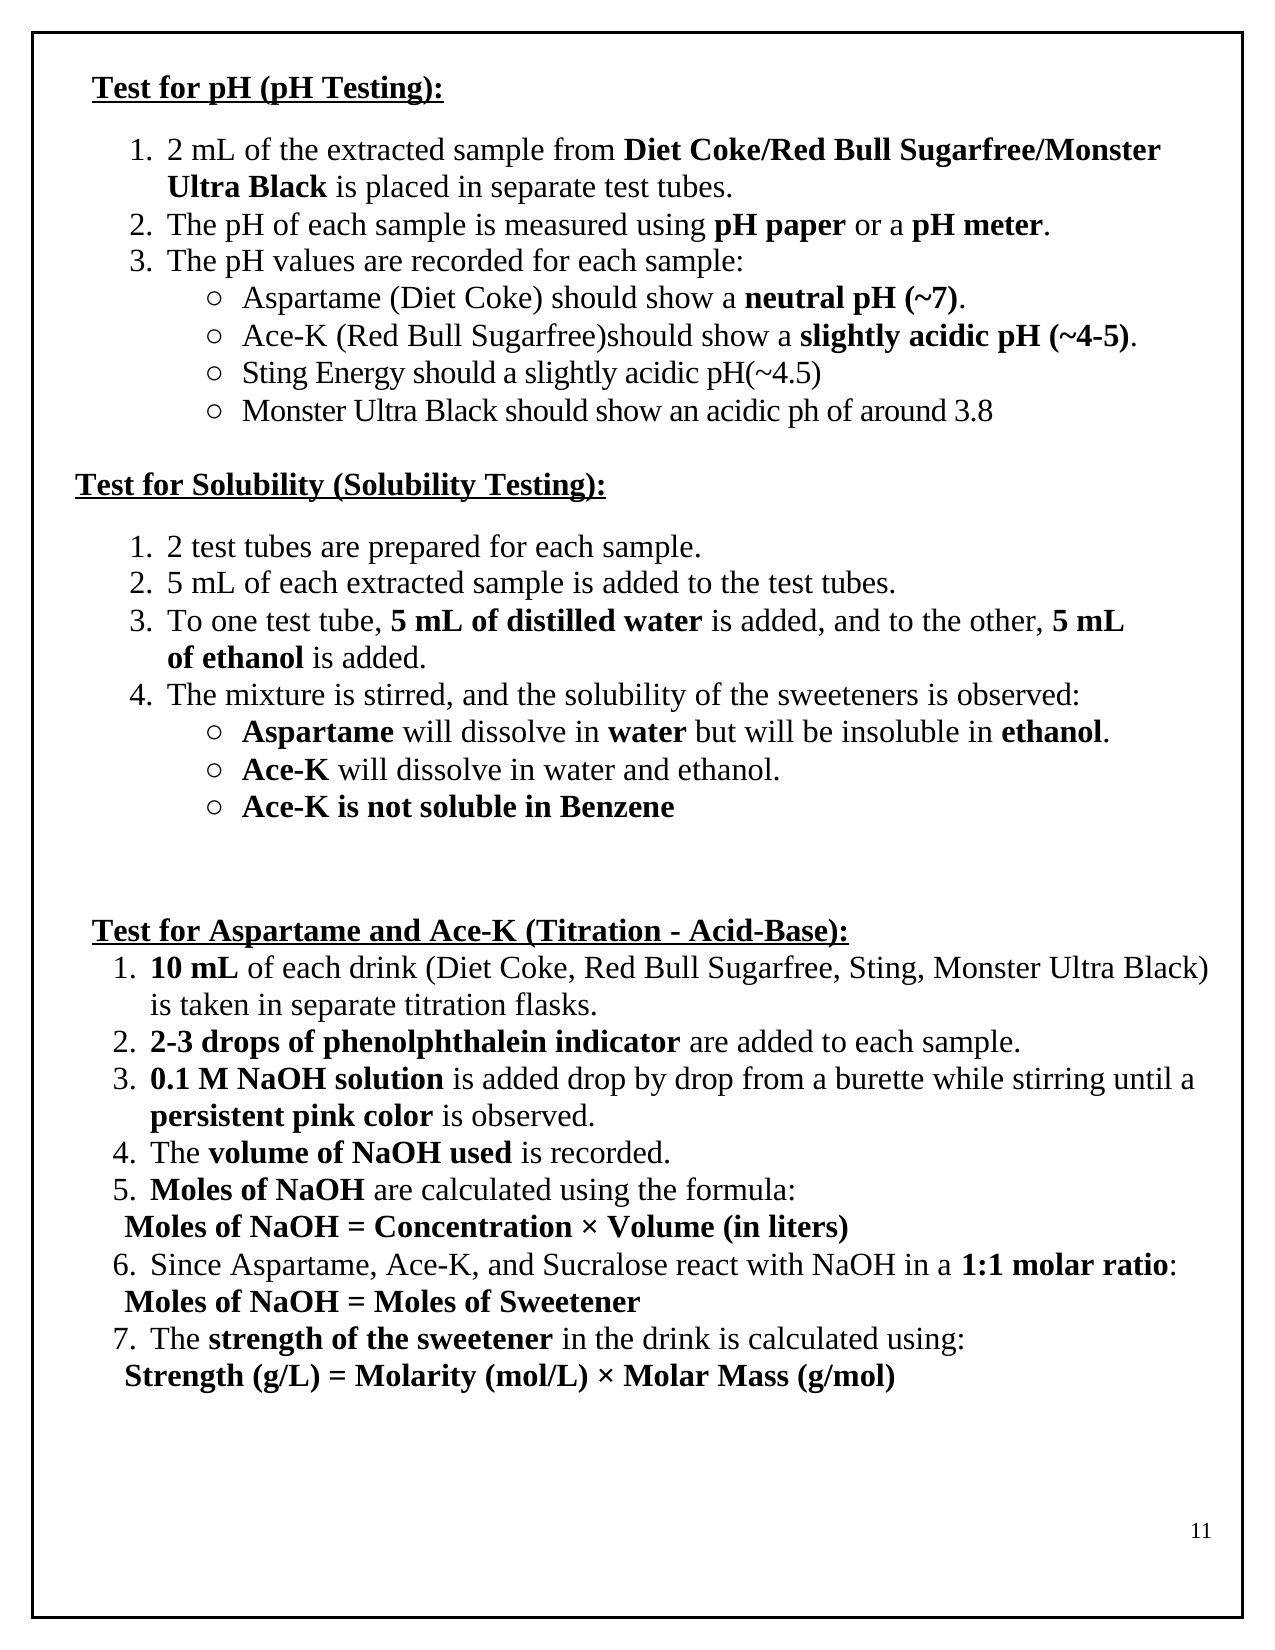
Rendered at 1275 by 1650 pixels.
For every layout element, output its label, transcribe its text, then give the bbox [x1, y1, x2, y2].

list Ace-K is not soluble in Benzene [204, 787, 1237, 824]
text Strength (g/L) = Molarity (mol/L) × Molar Mass (g/mol) [92, 1356, 1237, 1393]
list Aspartame will dissolve in water but will be insoluble in ethanol. [204, 713, 1237, 750]
list Ace-K (Red Bull Sugarfree)should show a slightly acidic pH (~4-5). [204, 316, 1237, 353]
text Moles of NaOH = Concentration × Volume (in liters) [92, 1208, 1237, 1245]
text Moles of NaOH = Moles of Sweetener [92, 1282, 1237, 1319]
list The volume of NaOH used is recorded. [112, 1134, 1237, 1171]
list To one test tube, 5 mL of distilled water is added, and to the other, 5 mL of ethanol is added. [129, 601, 1159, 676]
list 2-3 drops of phenolphthalein indicator are added to each sample. [112, 1022, 1237, 1059]
list The pH values are recorded for each sample: [129, 242, 1237, 279]
list The pH of each sample is measured using pH paper or a pH meter. [129, 205, 1237, 242]
list The strength of the sweetener in the drink is calculated using: [112, 1319, 1237, 1356]
list Monster Ultra Black should show an acidic ph of around 3.8 [204, 391, 1237, 428]
list The mixture is stirred, and the solubility of the sweeteners is observed: [129, 676, 1237, 713]
list Since Aspartame, Ace-K, and Sucralose react with NaOH in a 1:1 molar ratio: [112, 1245, 1237, 1282]
list 10 mL of each drink (Diet Coke, Red Bull Sugarfree, Sting, Monster Ultra Black) is taken in separate titration flasks. [112, 948, 1237, 1022]
list 2 mL of the extracted sample from Diet Coke/Red Bull Sugarfree/Monster Ultra Black is placed in separate test tubes. [129, 131, 1191, 205]
list Ace-K will dissolve in water and ethanol. [204, 750, 1237, 787]
list Aspartame (Diet Coke) should show a neutral pH (~7). [204, 279, 1237, 316]
text Test for Solubility (Solubility Testing): [75, 465, 1237, 502]
list Sting Energy should a slightly acidic pH(~4.5) [204, 354, 1237, 391]
text Test for Aspartame and Ace-K (Titration - Acid-Base): [92, 911, 1237, 948]
list 5 mL of each extracted sample is added to the test tubes. [129, 564, 1237, 601]
text Test for pH (pH Testing): [92, 69, 1237, 106]
list 0.1 M NaOH solution is added drop by drop from a burette while stirring until a persistent pink color is observed. [112, 1059, 1237, 1134]
list Moles of NaOH are calculated using the formula: [112, 1171, 1237, 1208]
list 2 test tubes are prepared for each sample. [129, 527, 1237, 564]
